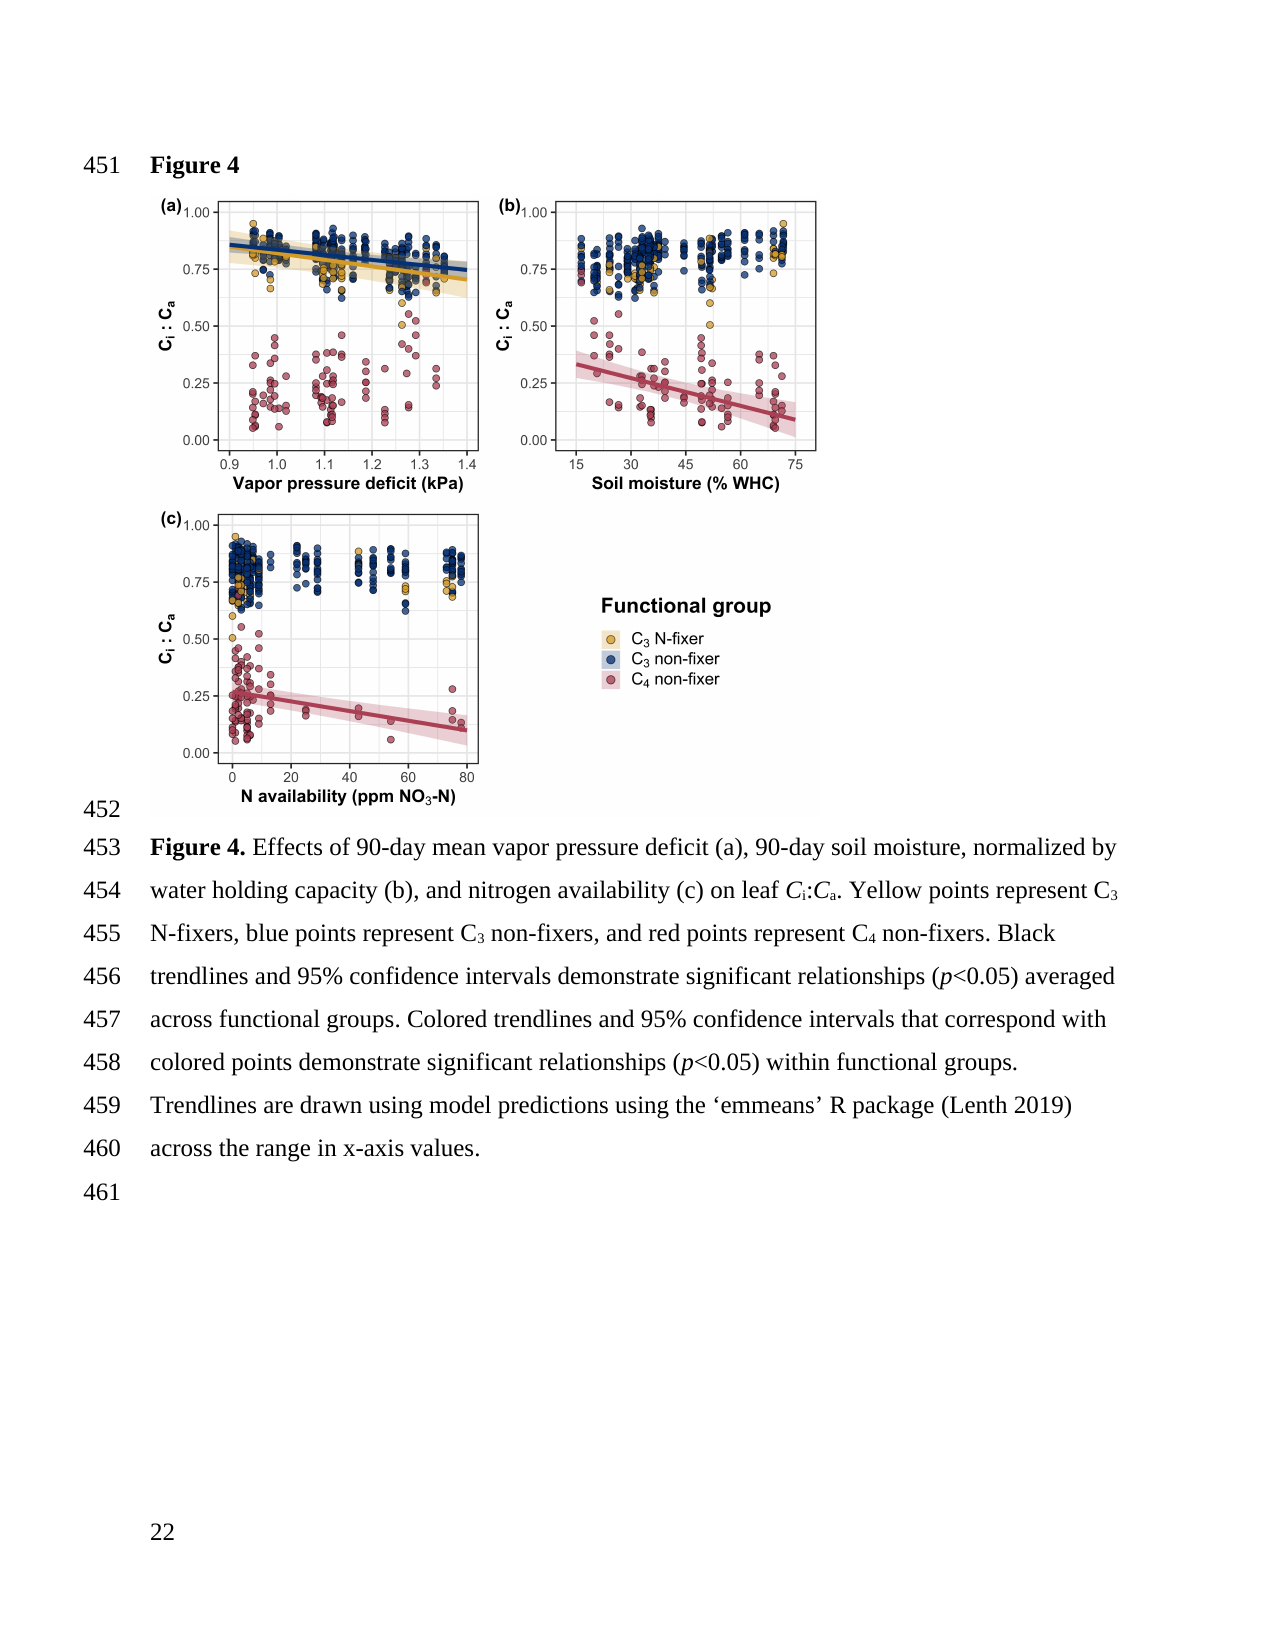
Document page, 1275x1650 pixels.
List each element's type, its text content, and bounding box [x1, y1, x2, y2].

text Figure 4. Effects of 90-day mean vapor pressure deficit (a), 90-day soil moisture, normalized by water holding capacity (b), and nitrogen availability (c) on leaf Ci:Ca. Yellow points represent C3 N-fixers, blue points represent C3 non-fixers, and red points represent C4 non-fixers. Black trendlines and 95% confidence intervals demonstrate significant relationships (p<0.05) averaged across functional groups. Colored trendlines and 95% confidence intervals that correspond with colored points demonstrate significant relationships (p<0.05) within functional groups. Trendlines are drawn using model predictions using the ‘emmeans’ R package (Lenth 2019) across the range in x-axis values. [150, 832, 1125, 1162]
text Figure 4 [150, 150, 1125, 179]
picture [150, 193, 821, 818]
